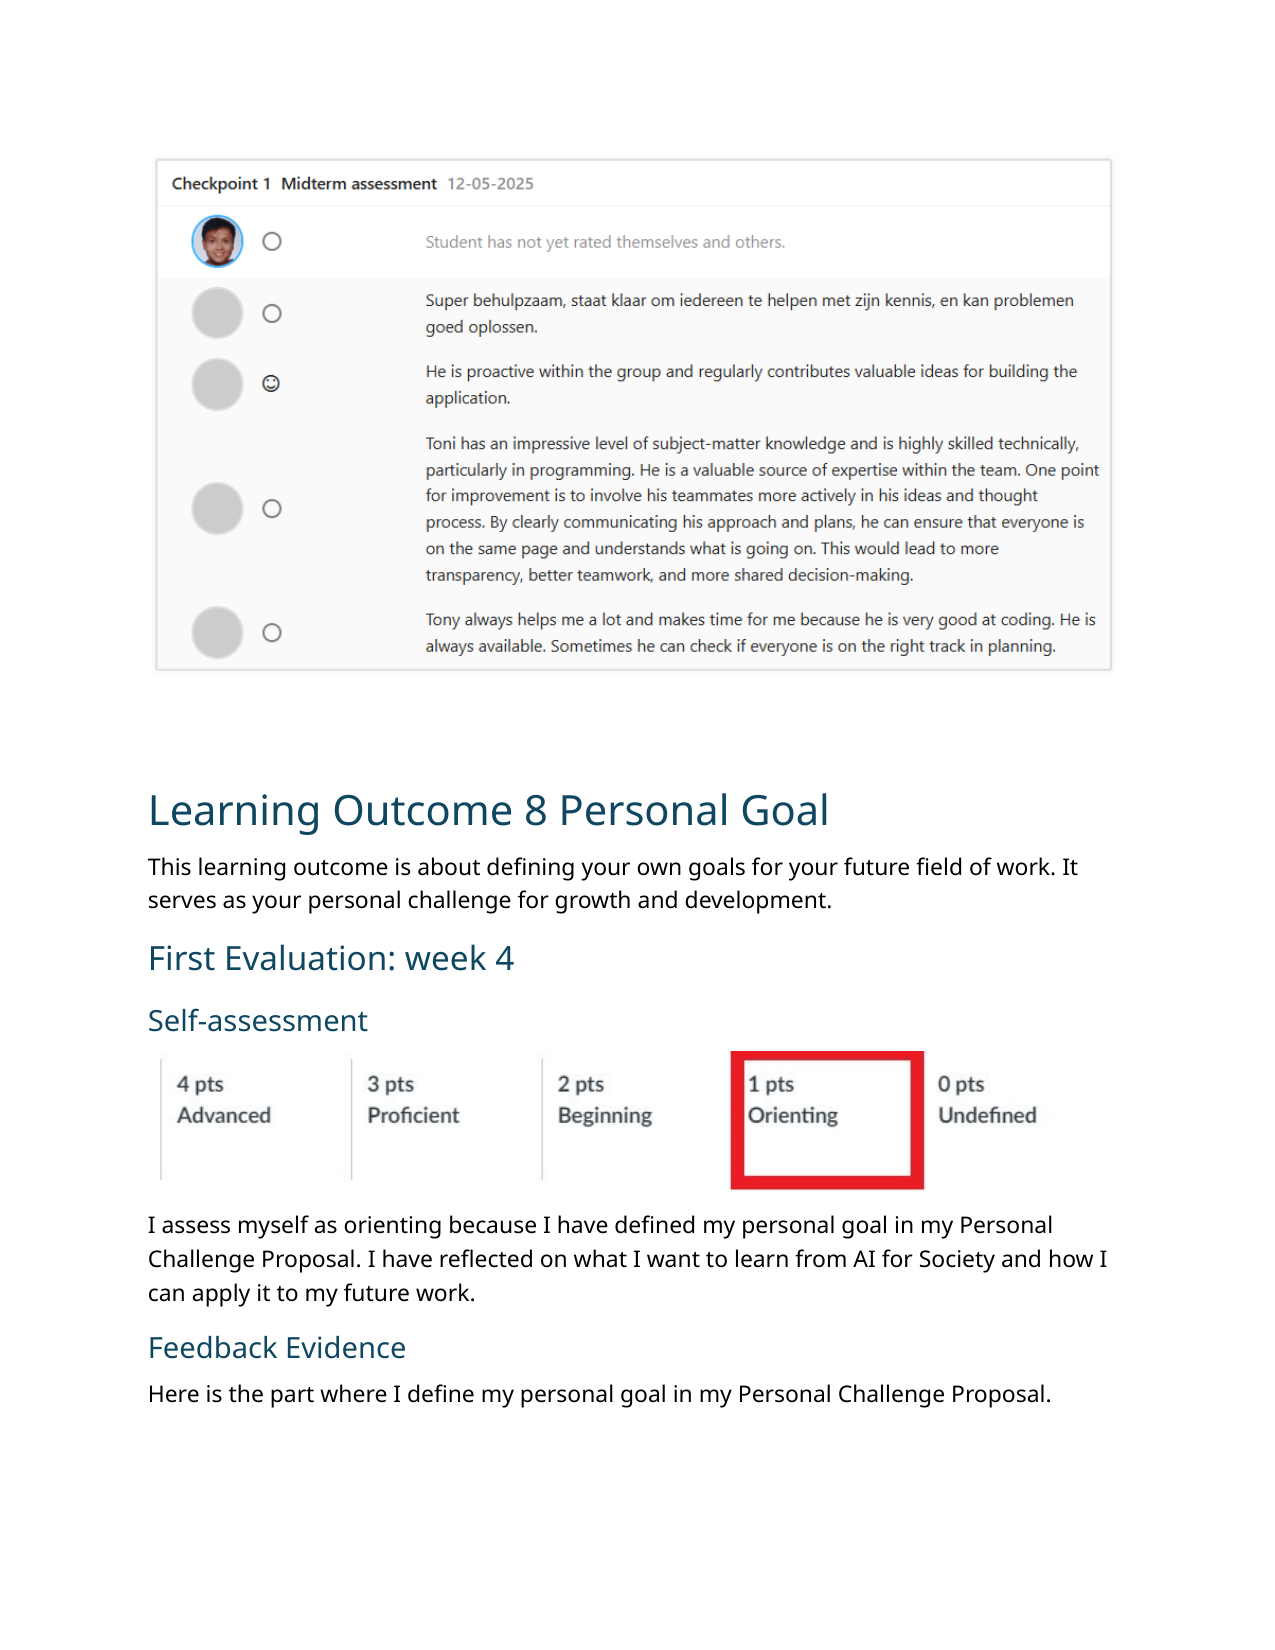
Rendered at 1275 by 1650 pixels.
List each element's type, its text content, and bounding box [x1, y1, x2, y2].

picture [147, 147, 1128, 691]
text This learning outcome is about defining your own goals for your future field of work. It serves as your personal challenge for growth and development. [148, 850, 1127, 915]
subtitle Learning Outcome 8 Personal Goal [148, 781, 1127, 838]
text Here is the part where I define my personal goal in my Personal Challenge Proposal. [148, 1378, 1127, 1409]
text I assess myself as orienting because I have defined my personal goal in my Personal Challenge Proposal. I have reflected on what I want to learn from AI for Society and how I can apply it to my future work. [148, 1209, 1127, 1308]
subtitle First Evaluation: week 4 [148, 934, 1127, 980]
picture [147, 1051, 1127, 1191]
subtitle Feedback Evidence [148, 1327, 1127, 1367]
subtitle Self-assessment [148, 1000, 1127, 1040]
